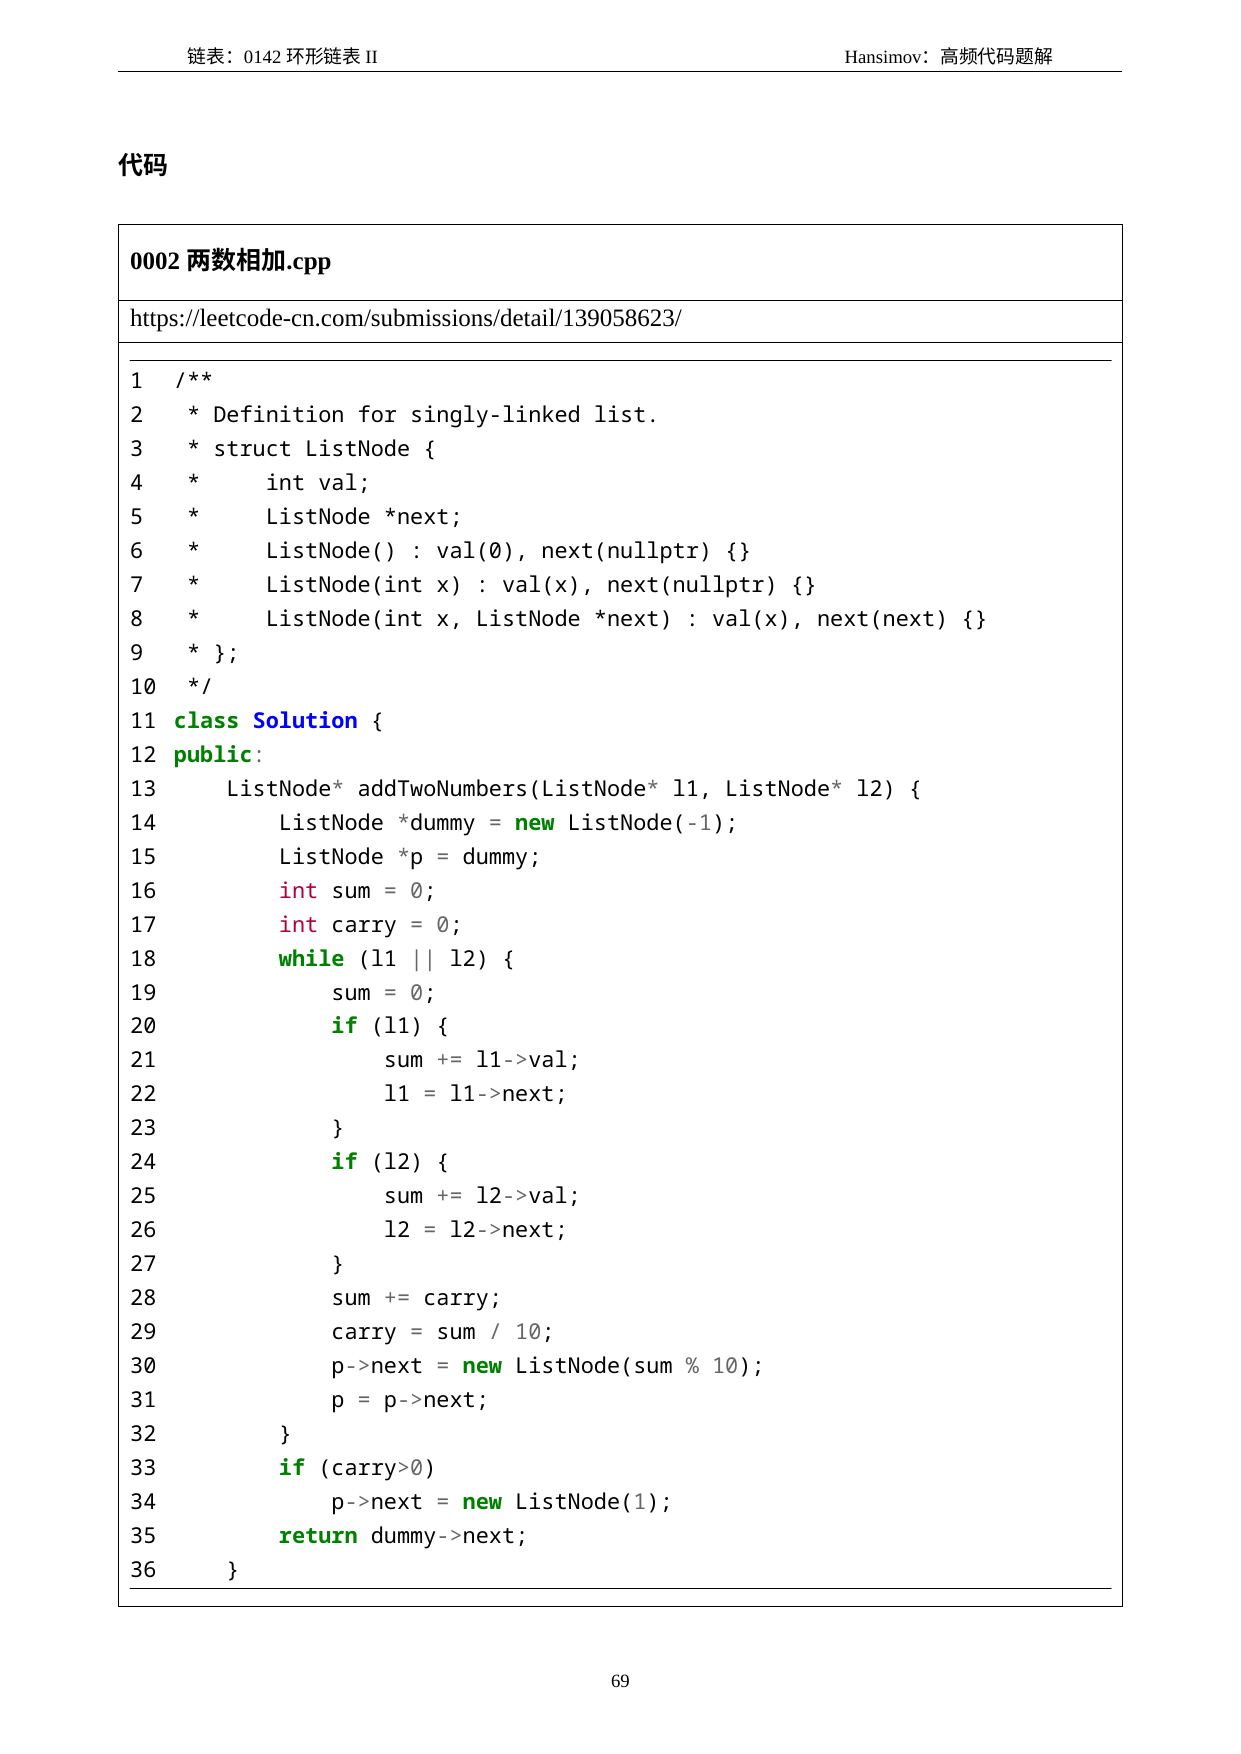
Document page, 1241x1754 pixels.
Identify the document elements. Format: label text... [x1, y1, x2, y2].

table_header 0002 两数相加.cpp [119, 225, 1122, 300]
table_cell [119, 343, 1122, 1606]
table_cell https://leetcode-cn.com/submissions/detail/139058623/ [119, 301, 1122, 342]
subtitle 代码 [118, 130, 1097, 198]
